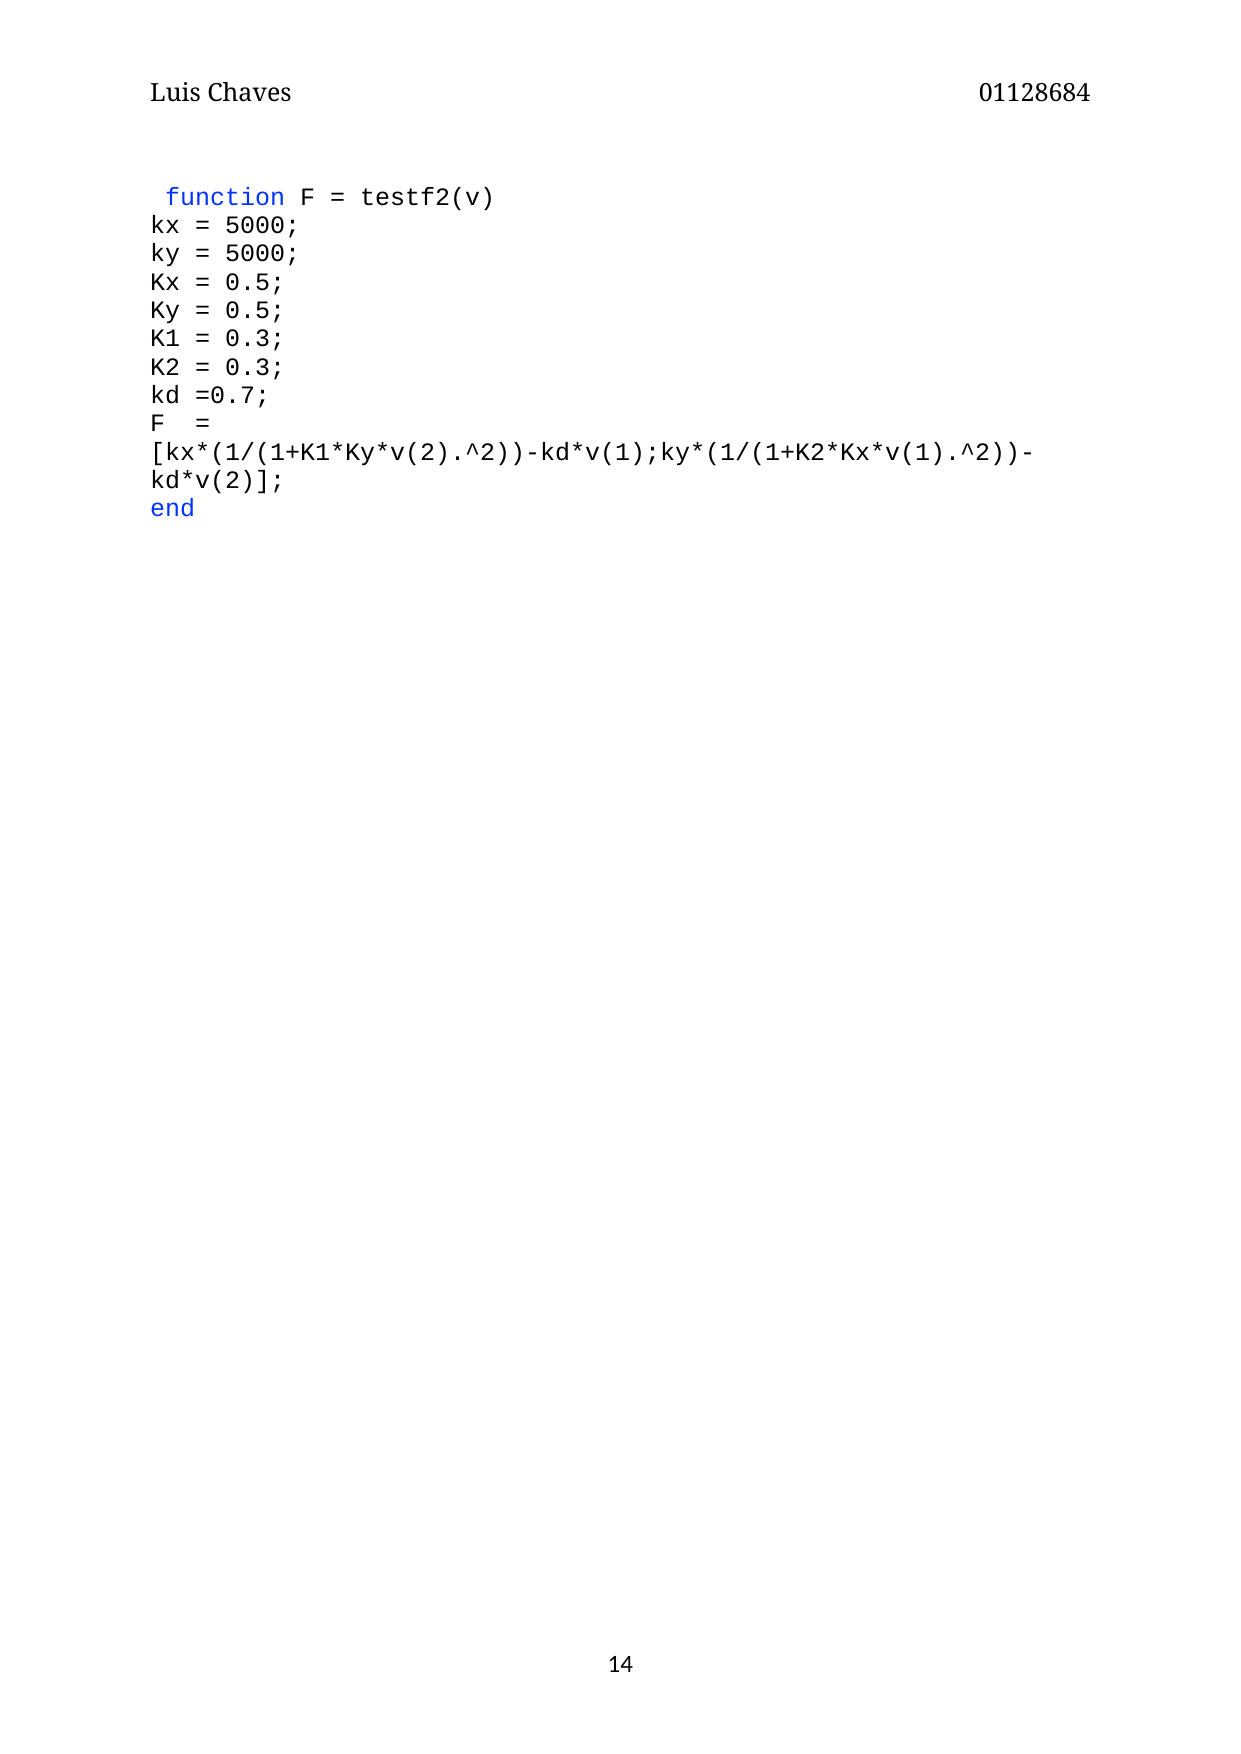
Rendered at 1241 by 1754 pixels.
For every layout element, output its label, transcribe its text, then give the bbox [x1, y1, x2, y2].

text ky = 5000; [150, 241, 1090, 269]
text Ky = 0.5; [150, 297, 1090, 326]
text Kx = 0.5; [150, 269, 1090, 297]
text end [150, 496, 1090, 524]
text function F = testf2(v) [150, 184, 1090, 212]
text K1 = 0.3; [150, 326, 1090, 354]
text kd =0.7; [150, 382, 1090, 411]
text K2 = 0.3; [150, 354, 1090, 382]
text F = [kx*(1/(1+K1*Ky*v(2).^2))-kd*v(1);ky*(1/(1+K2*Kx*v(1).^2))-kd*v(2)]; [150, 411, 1090, 496]
text kx = 5000; [150, 212, 1090, 241]
